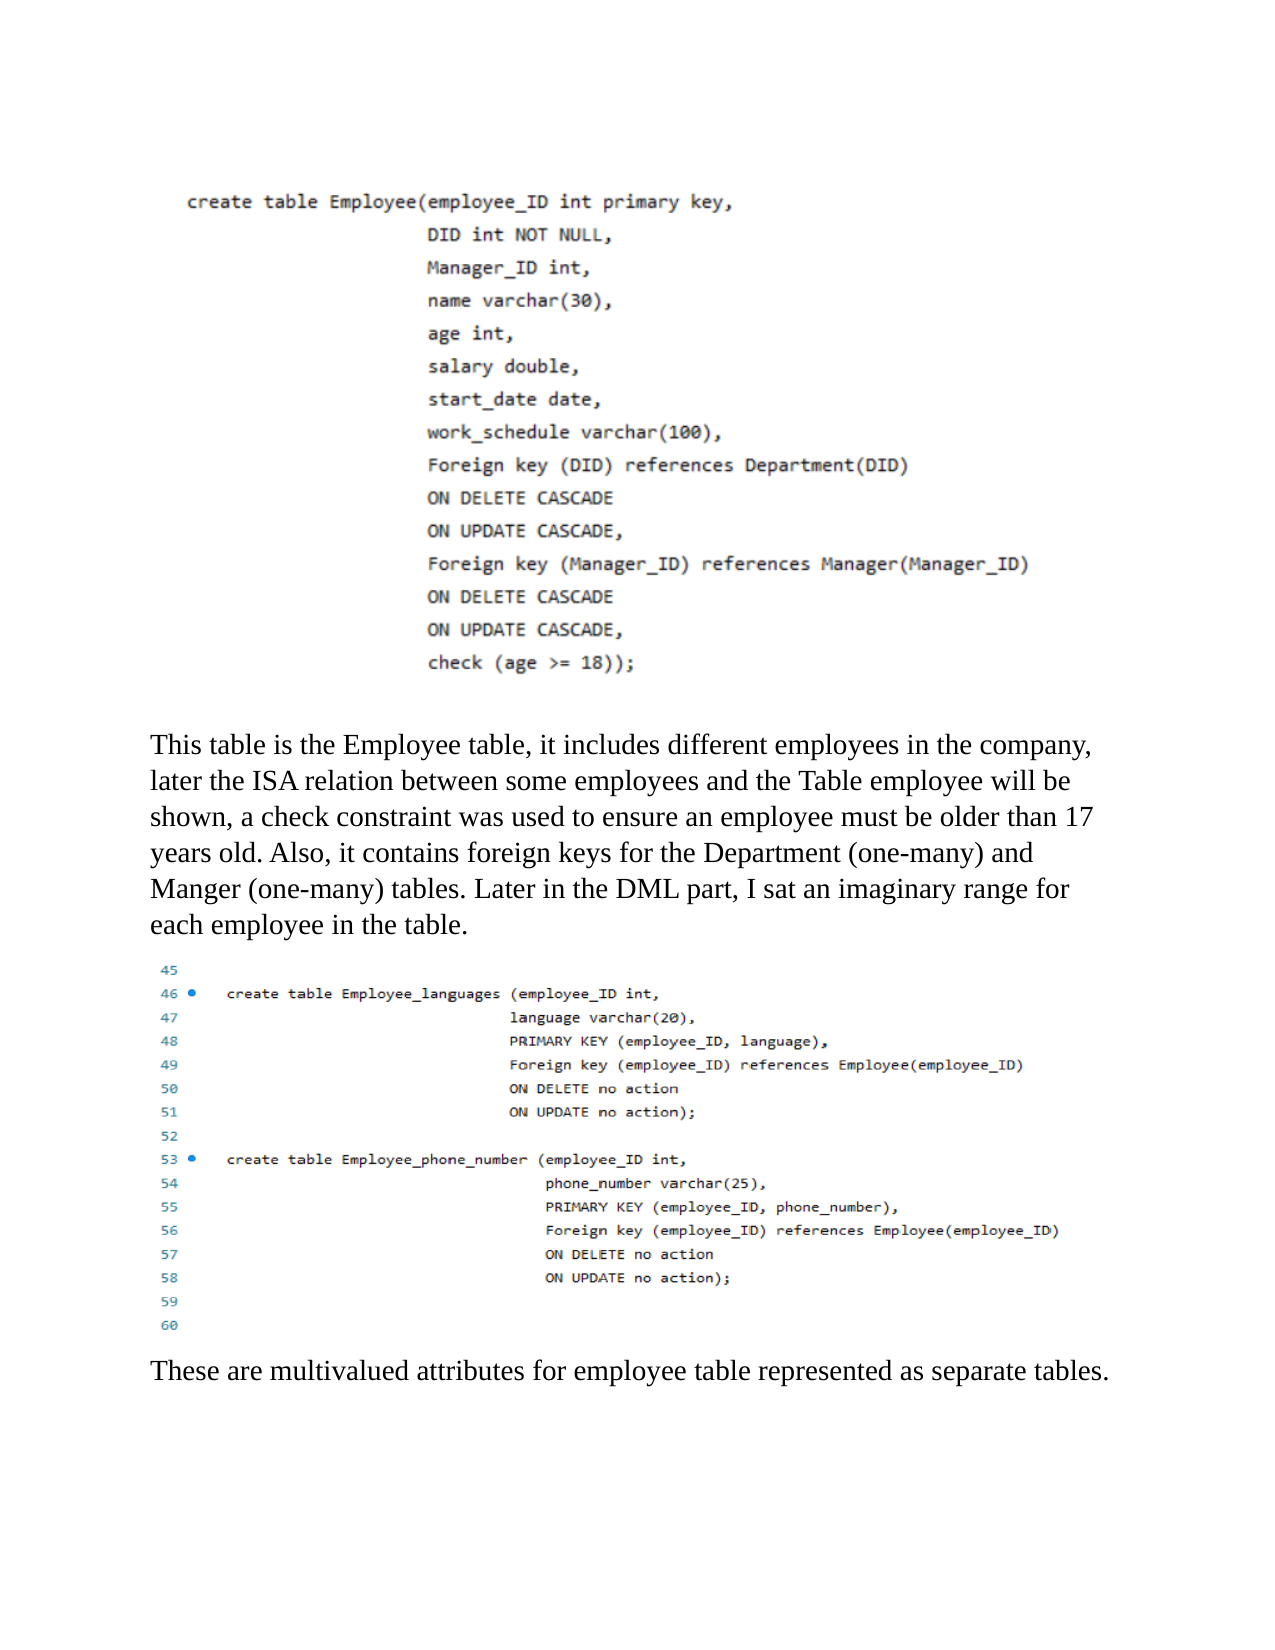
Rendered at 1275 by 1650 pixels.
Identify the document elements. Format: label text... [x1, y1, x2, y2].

text These are multivalued attributes for employee table represented as separate tables. [150, 1353, 1125, 1386]
text This table is the Employee table, it includes different employees in the company, later the ISA relation between some employees and the Table employee will be shown, a check constraint was used to ensure an employee must be older than 17 years old. Also, it contains foreign keys for the Department (one-many) and Manger (one-many) tables. Later in the DML part, I sat an imaginary range for each employee in the table. [150, 727, 1125, 941]
picture [150, 960, 1125, 1334]
picture [150, 150, 1060, 708]
